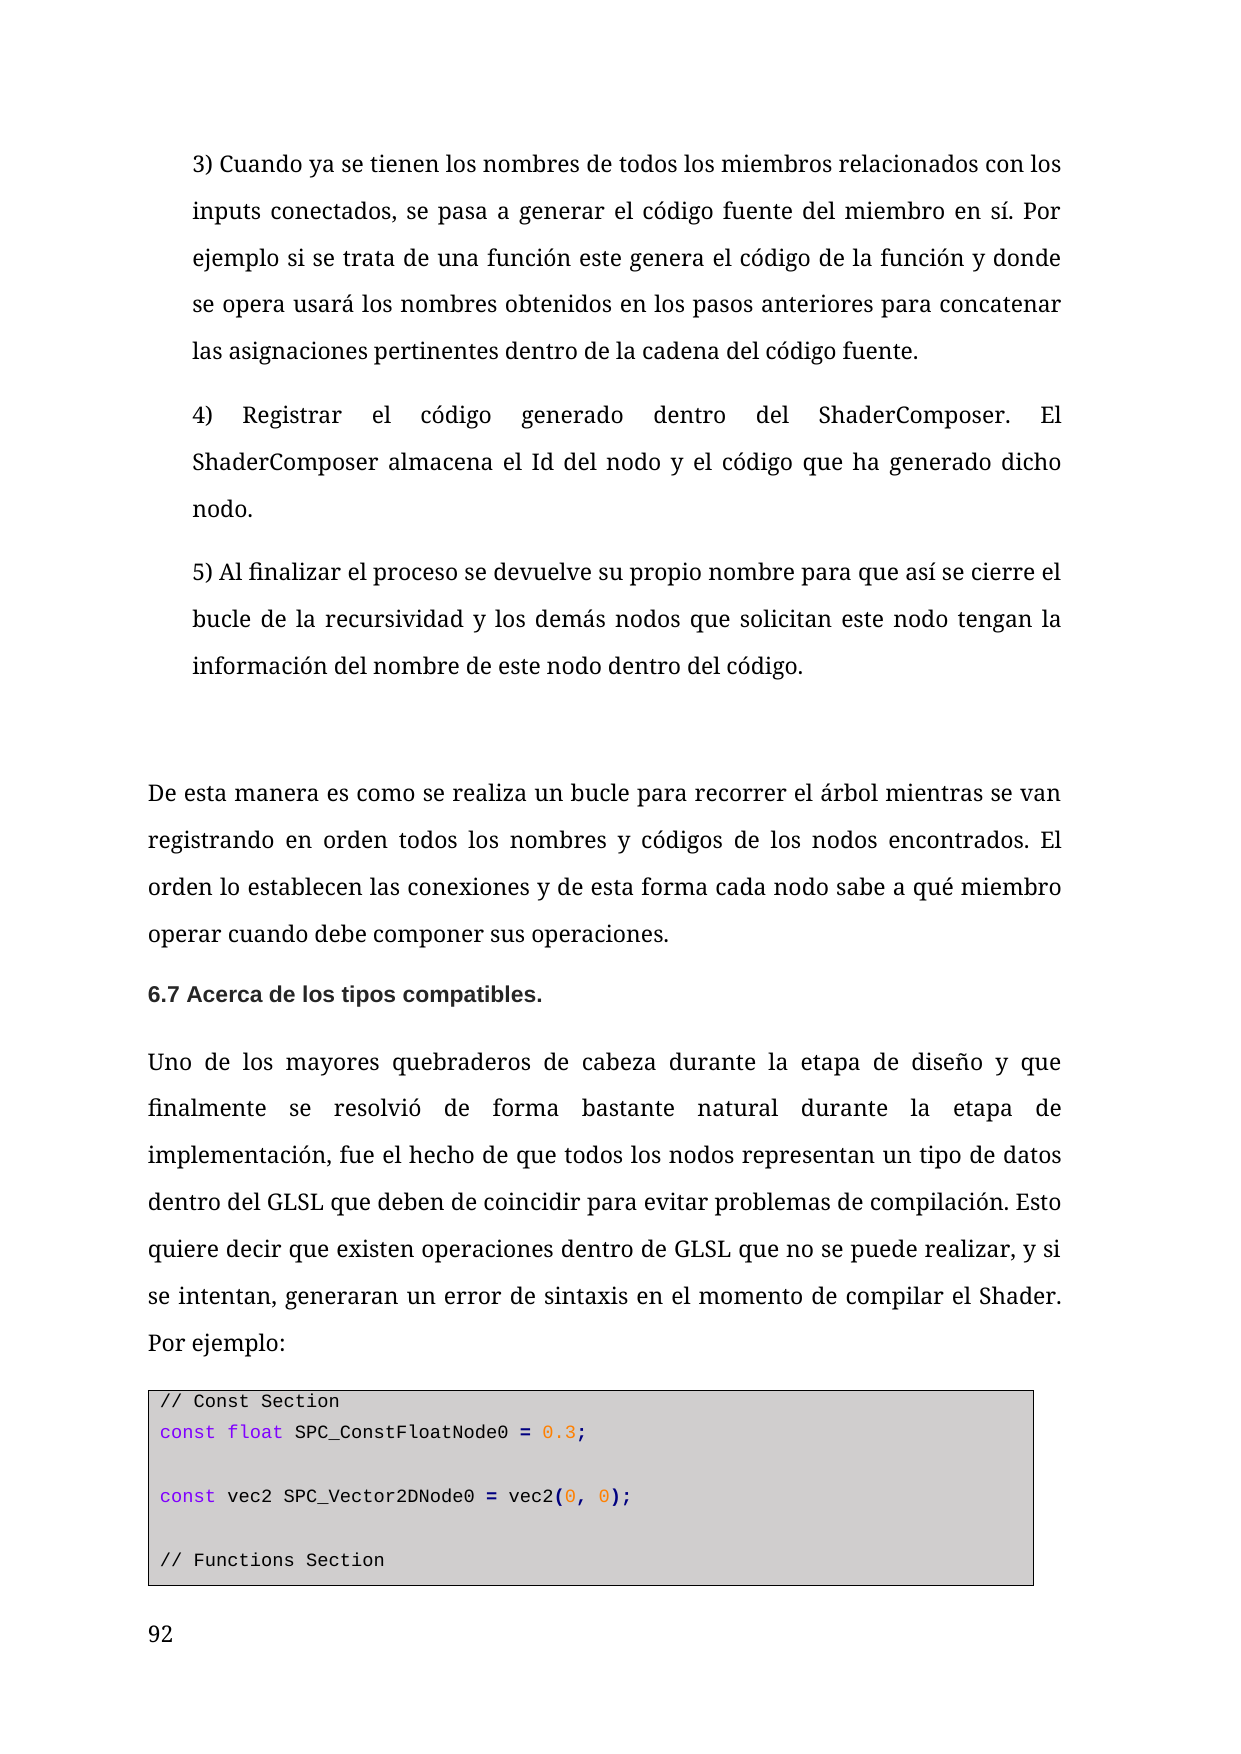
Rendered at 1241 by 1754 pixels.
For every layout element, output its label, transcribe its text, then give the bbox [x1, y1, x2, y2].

text Uno de los mayores quebraderos de cabeza durante la etapa de diseño y que finalmente se resolvió de forma bastante natural durante la etapa de implementación, fue el hecho de que todos los nodos representan un tipo de datos dentro del GLSL que deben de coincidir para evitar problemas de compilación. Esto quiere decir que existen operaciones dentro de GLSL que no se puede realizar, y si se intentan, generaran un error de sintaxis en el momento de compilar el Shader. Por ejemplo: [148, 1046, 1063, 1358]
text 3) Cuando ya se tienen los nombres de todos los miembros relacionados con los inputs conectados, se pasa a generar el código fuente del miembro en sí. Por ejemplo si se trata de una función este genera el código de la función y donde se opera usará los nombres obtenidos en los pasos anteriores para concatenar las asignaciones pertinentes dentro de la cadena del código fuente. [192, 148, 1063, 366]
text De esta manera es como se realiza un bucle para recorrer el árbol mientras se van registrando en orden todos los nombres y códigos de los nodos encontrados. El orden lo establecen las conexiones y de esta forma cada nodo sabe a qué miembro operar cuando debe componer sus operaciones. [148, 777, 1063, 949]
text 5) Al finalizar el proceso se devuelve su propio nombre para que así se cierre el bucle de la recursividad y los demás nodos que solicitan este nodo tengan la información del nombre de este nodo dentro del código. [192, 556, 1063, 681]
subtitle Acerca de los tipos compatibles. [148, 981, 1063, 1007]
text 4) Registrar el código generado dentro del ShaderComposer. El ShaderComposer almacena el Id del nodo y el código que ha generado dicho nodo. [192, 399, 1063, 524]
